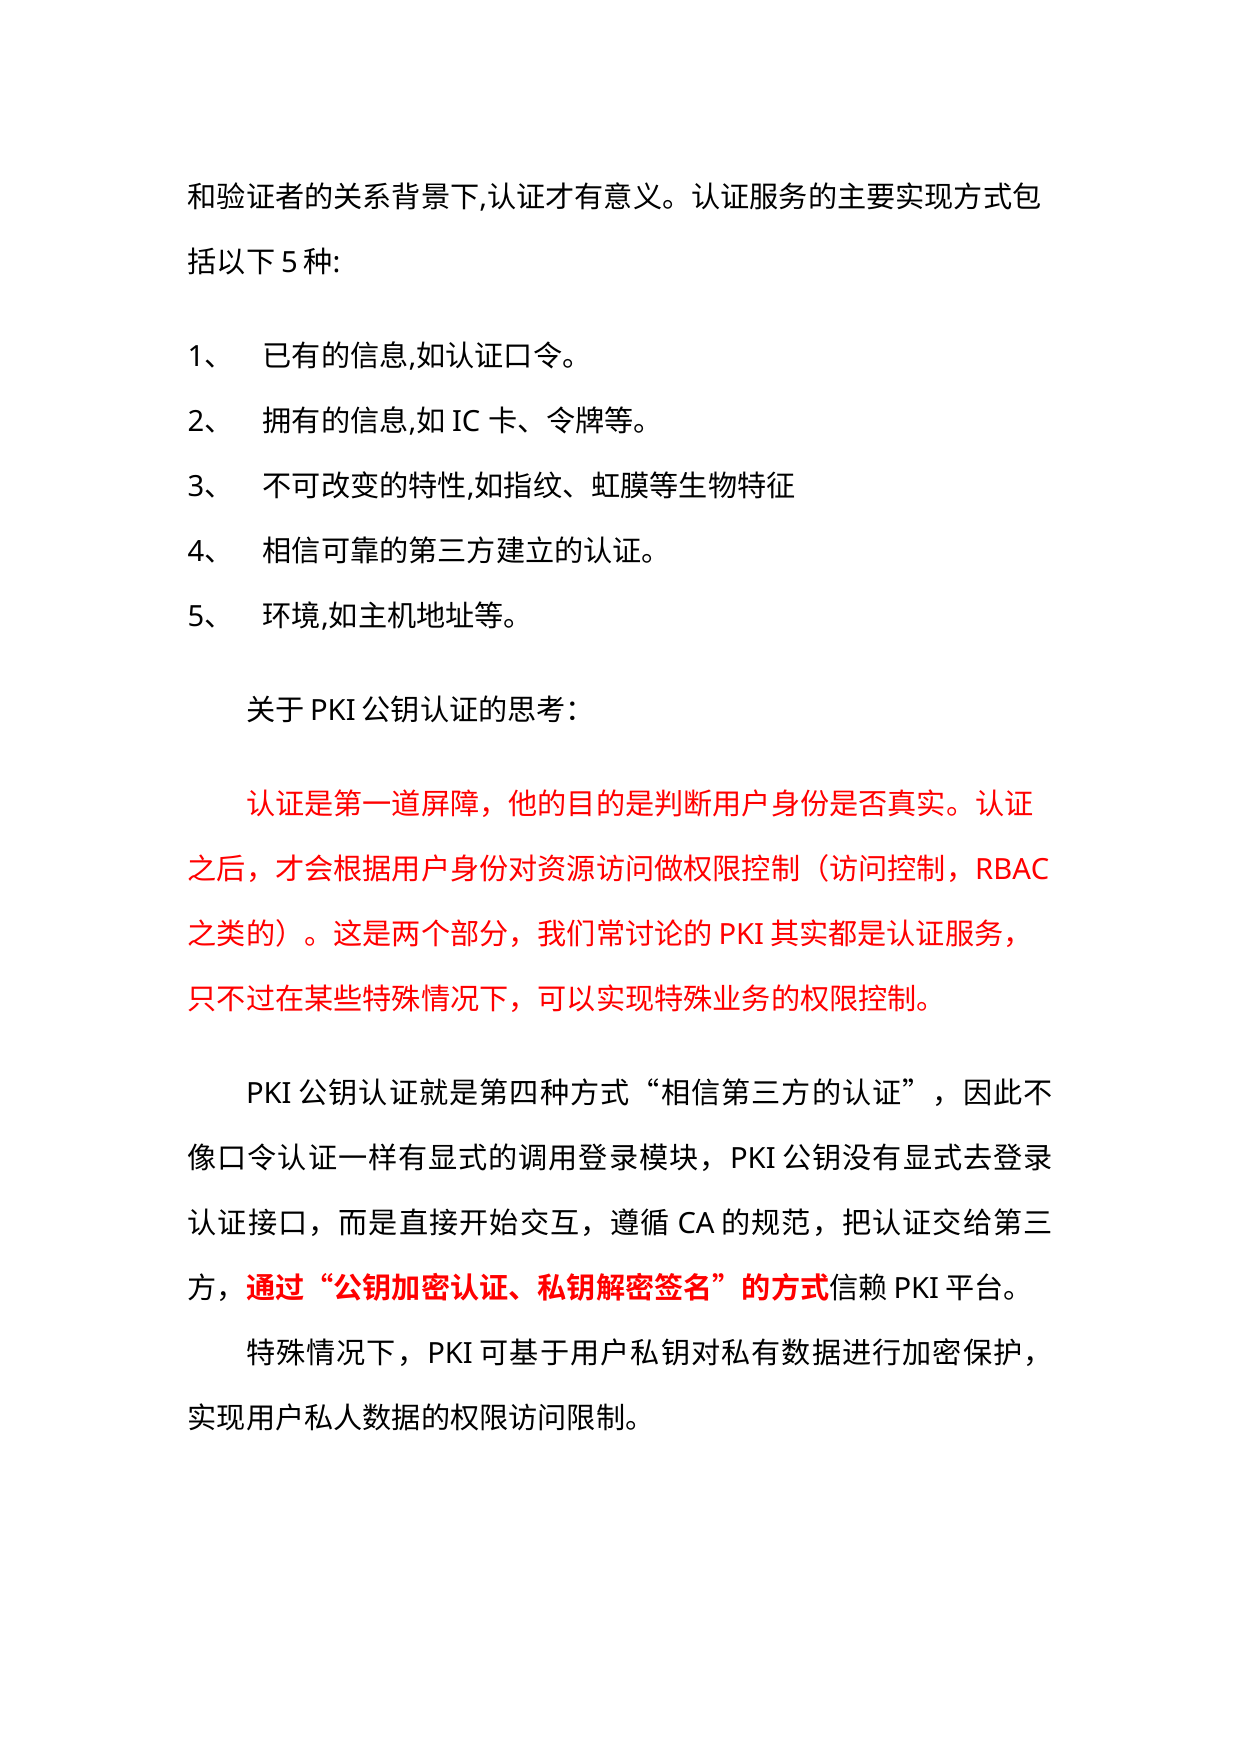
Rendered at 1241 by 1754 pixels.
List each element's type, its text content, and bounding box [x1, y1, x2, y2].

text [187, 162, 1053, 292]
list 环境,如主机地址等。 [187, 581, 1053, 646]
list 不可改变的特性,如指纹、虹膜等生物特征 [187, 451, 1053, 516]
text PKI公钥认证就是第四种方式“相信第三方的认证”，因此不像口令认证一样有显式的调用登录模块，PKI公钥没有显式去登录认证接口，而是直接开始交互，遵循CA的规范，把认证交给第三方，通过“公钥加密认证、私钥解密签名”的方式信赖PKI平台。 [187, 1059, 1053, 1319]
text 关于PKI公钥认证的思考： [187, 675, 1053, 740]
list 拥有的信息,如 IC 卡、令牌等。 [187, 386, 1053, 451]
list 相信可靠的第三方建立的认证。 [187, 516, 1053, 581]
text 认证是第一道屏障，他的目的是判断用户身份是否真实。认证之后，才会根据用户身份对资源访问做权限控制（访问控制，RBAC之类的）。这是两个部分，我们常讨论的PKI其实都是认证服务，只不过在某些特殊情况下，可以实现特殊业务的权限控制。 [187, 769, 1053, 1029]
text 特殊情况下，PKI可基于用户私钥对私有数据进行加密保护，实现用户私人数据的权限访问限制。 [187, 1319, 1053, 1449]
list 已有的信息,如认证口令。 [187, 321, 1053, 386]
